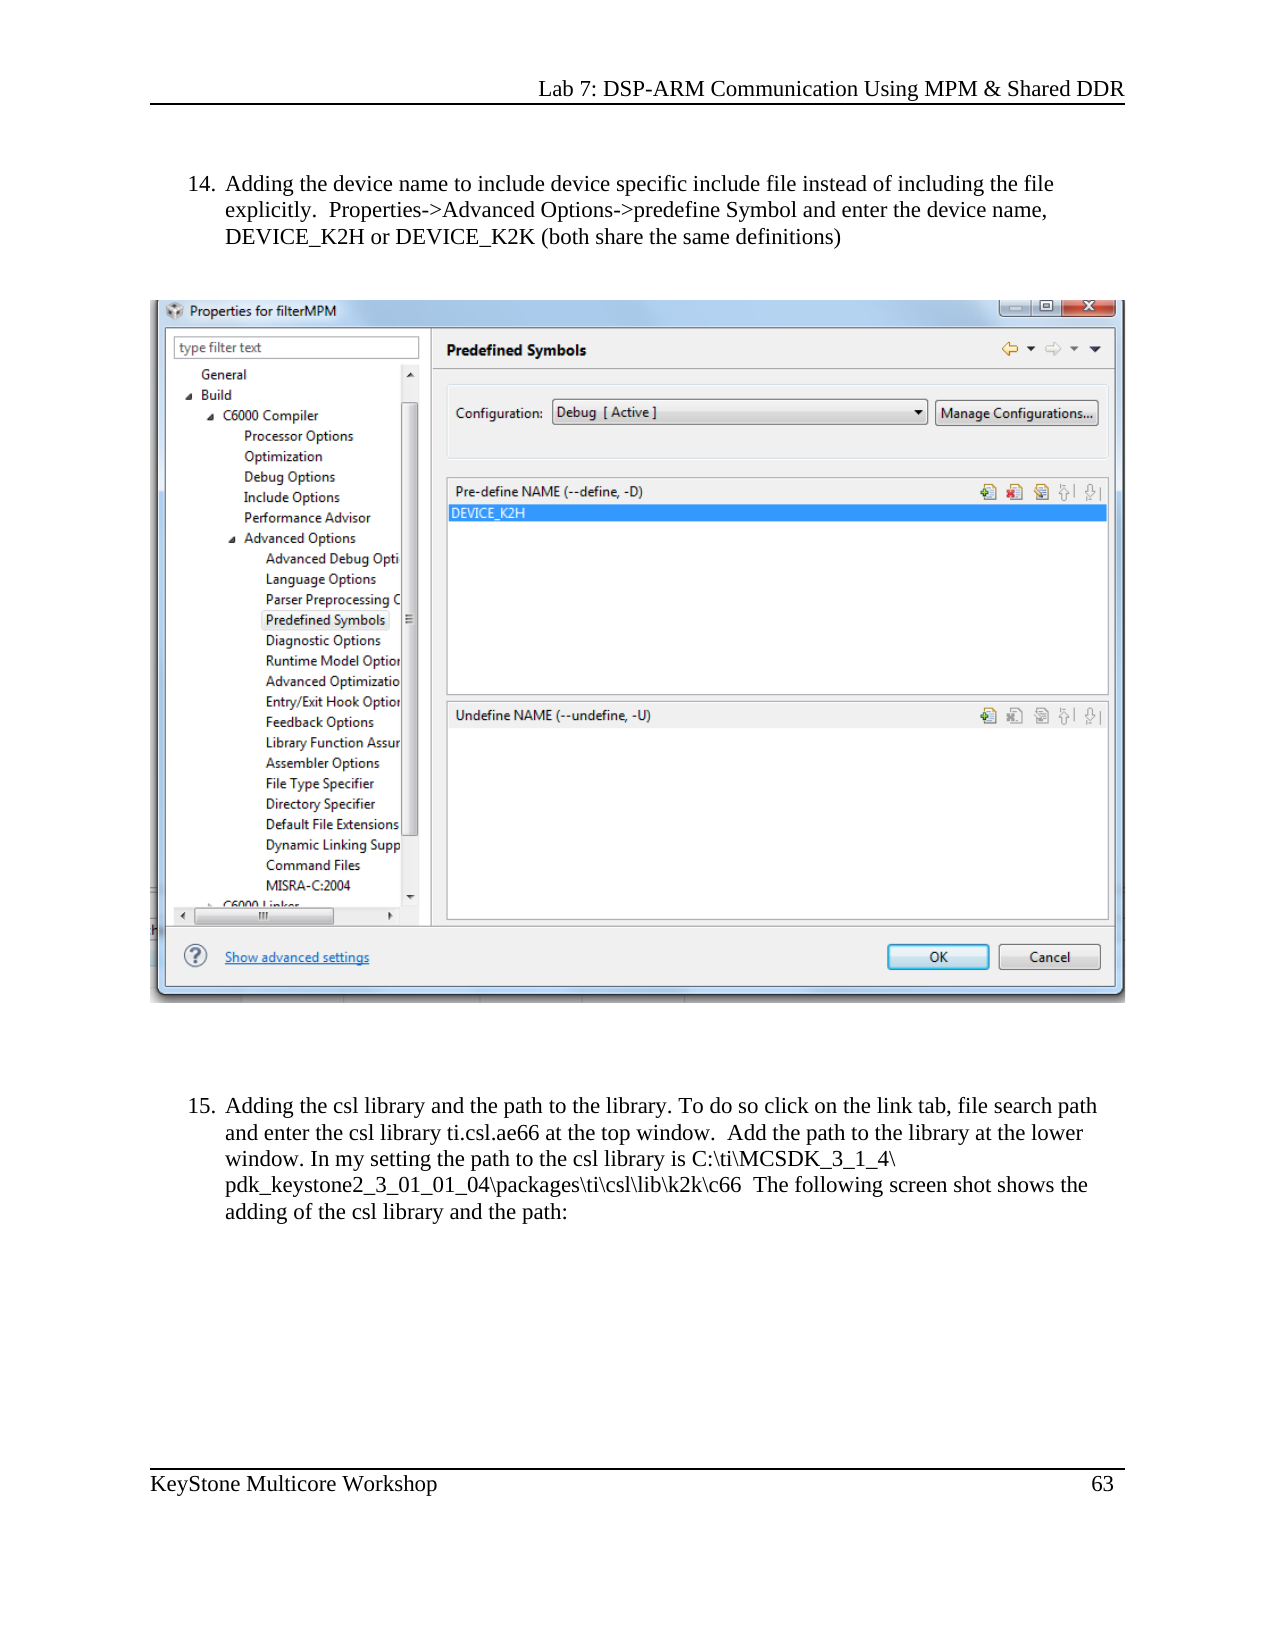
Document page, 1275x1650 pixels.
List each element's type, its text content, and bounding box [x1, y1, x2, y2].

list Adding the device name to include device specific include file instead of including the file explicitly. Properties->Advanced Options->predefine Symbol and enter the device name, DEVICE_K2H or DEVICE_K2K (both share the same definitions) [187, 170, 1125, 249]
picture [150, 300, 1125, 1003]
list Adding the csl library and the path to the library. To do so click on the link tab, file search path and enter the csl library ti.csl.ae66 at the top window. Add the path to the library at the lower window. In my setting the path to the csl library is C:\ti\MCSDK_3_1_4\pdk_keystone2_3_01_01_04\packages\ti\csl\lib\k2k\c66 The following screen shot shows the adding of the csl library and the path: [187, 1092, 1125, 1224]
